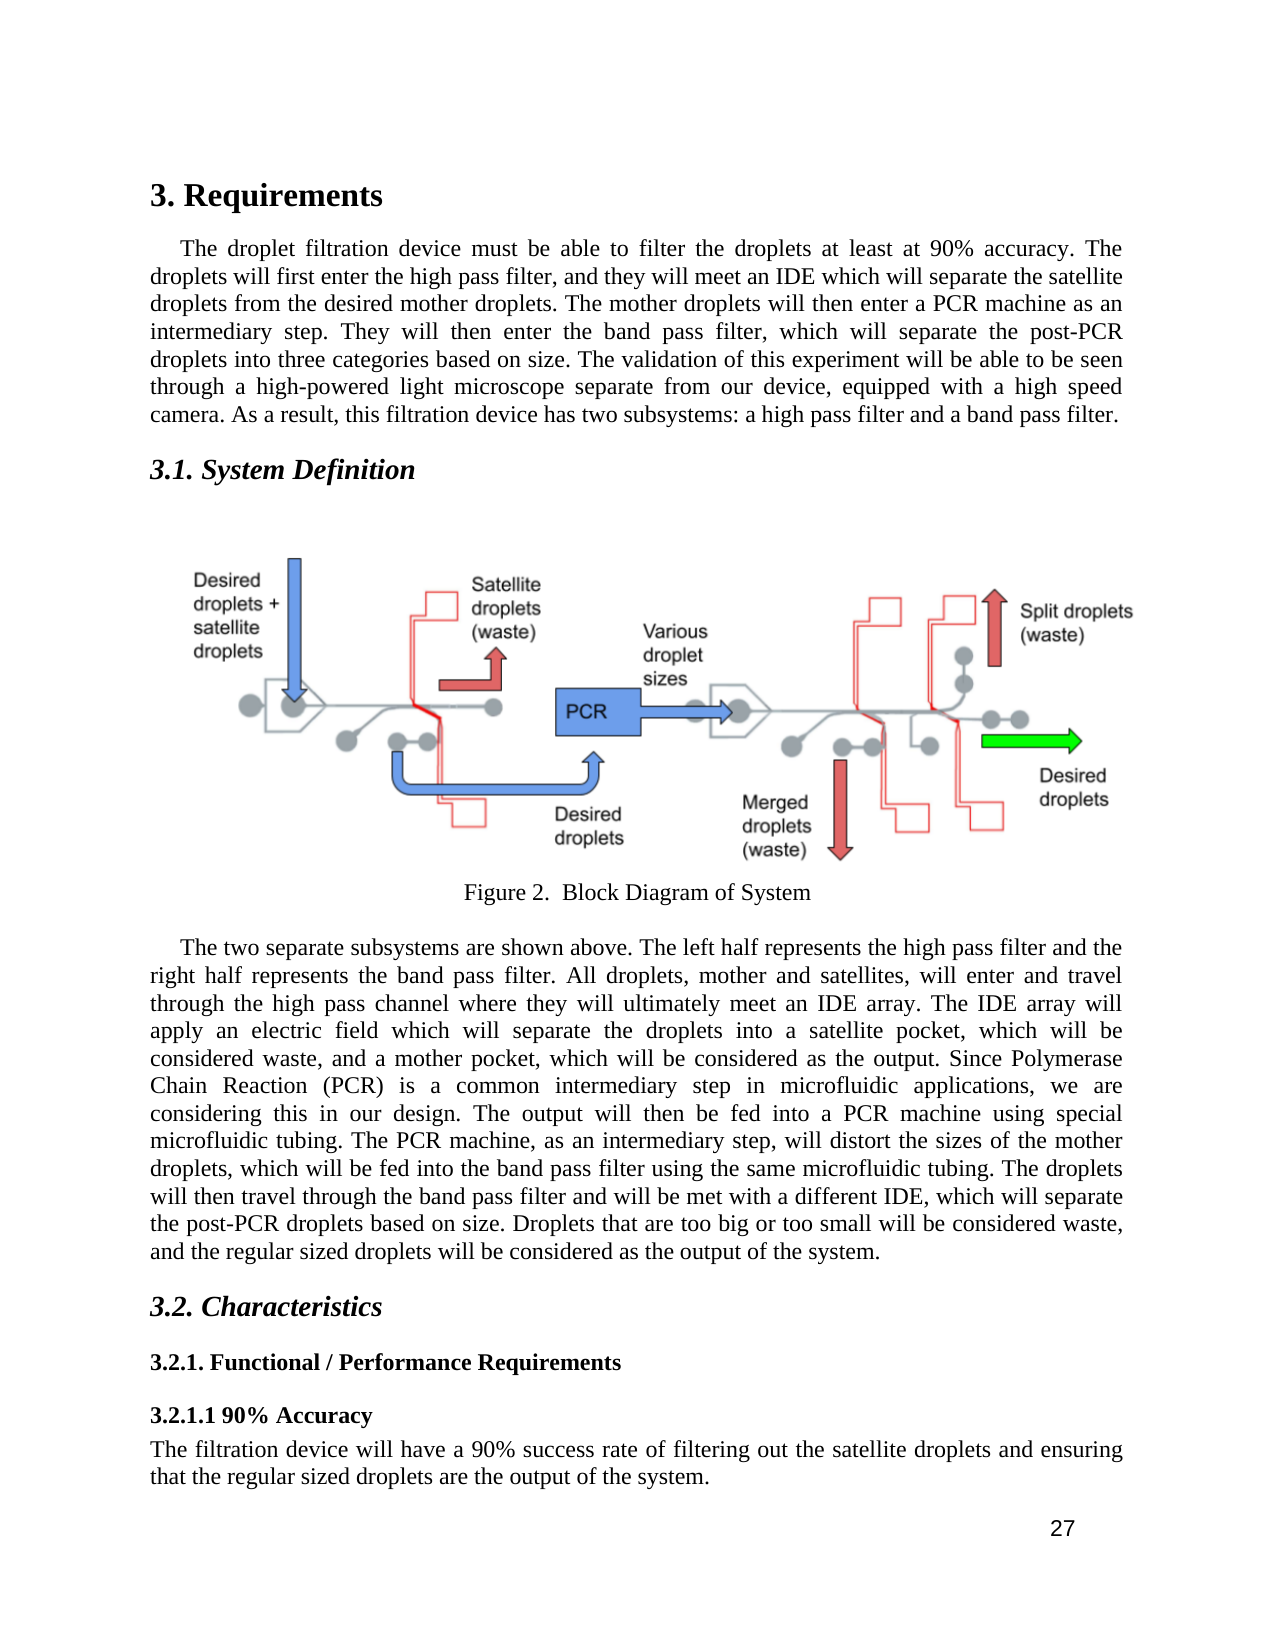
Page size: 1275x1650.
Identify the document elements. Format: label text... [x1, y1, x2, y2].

subtitle 3.2.1.1 90% Accuracy [150, 1401, 1125, 1428]
text The two separate subsystems are shown above. The left half represents the high pass filter and the right half represents the band pass filter. All droplets, mother and satellites, will enter and travel through the high pass channel where they will ultimately meet an IDE array. The IDE array will apply an electric field which will separate the droplets into a satellite pocket, which will be considered waste, and a mother pocket, which will be considered as the output. Since Polymerase Chain Reaction (PCR) is a common intermediary step in microfluidic applications, we are considering this in our design. The output will then be fed into a PCR machine using special microfluidic tubing. The PCR machine, as an intermediary step, will distort the sizes of the mother droplets, which will be fed into the band pass filter using the same microfluidic tubing. The droplets will then travel through the band pass filter and will be met with a different IDE, which will separate the post-PCR droplets based on size. Droplets that are too big or too small will be considered waste, and the regular sized droplets will be considered as the output of the system. [150, 933, 1125, 1264]
subtitle 3. Requirements [150, 175, 1125, 213]
picture [180, 519, 1155, 879]
subtitle 3.2. Characteristics [150, 1289, 1125, 1323]
text The droplet filtration device must be able to filter the droplets at least at 90% accuracy. The droplets will first enter the high pass filter, and they will meet an IDE which will separate the satellite droplets from the desired mother droplets. The mother droplets will then enter a PCR machine as an intermediary step. They will then enter the band pass filter, which will separate the post-PCR droplets into three categories based on size. The validation of this experiment will be able to be seen through a high-powered light microscope separate from our device, equipped with a high speed camera. As a result, this filtration device has two subsystems: a high pass filter and a band pass filter. [150, 234, 1125, 427]
text The filtration device will have a 90% success rate of filtering out the satellite droplets and ensuring that the regular sized droplets are the output of the system. [150, 1434, 1125, 1490]
subtitle 3.1. System Definition [150, 452, 1125, 486]
text Figure 2. Block Diagram of System [150, 878, 1125, 906]
subtitle 3.2.1. Functional / Performance Requirements [150, 1348, 1125, 1376]
